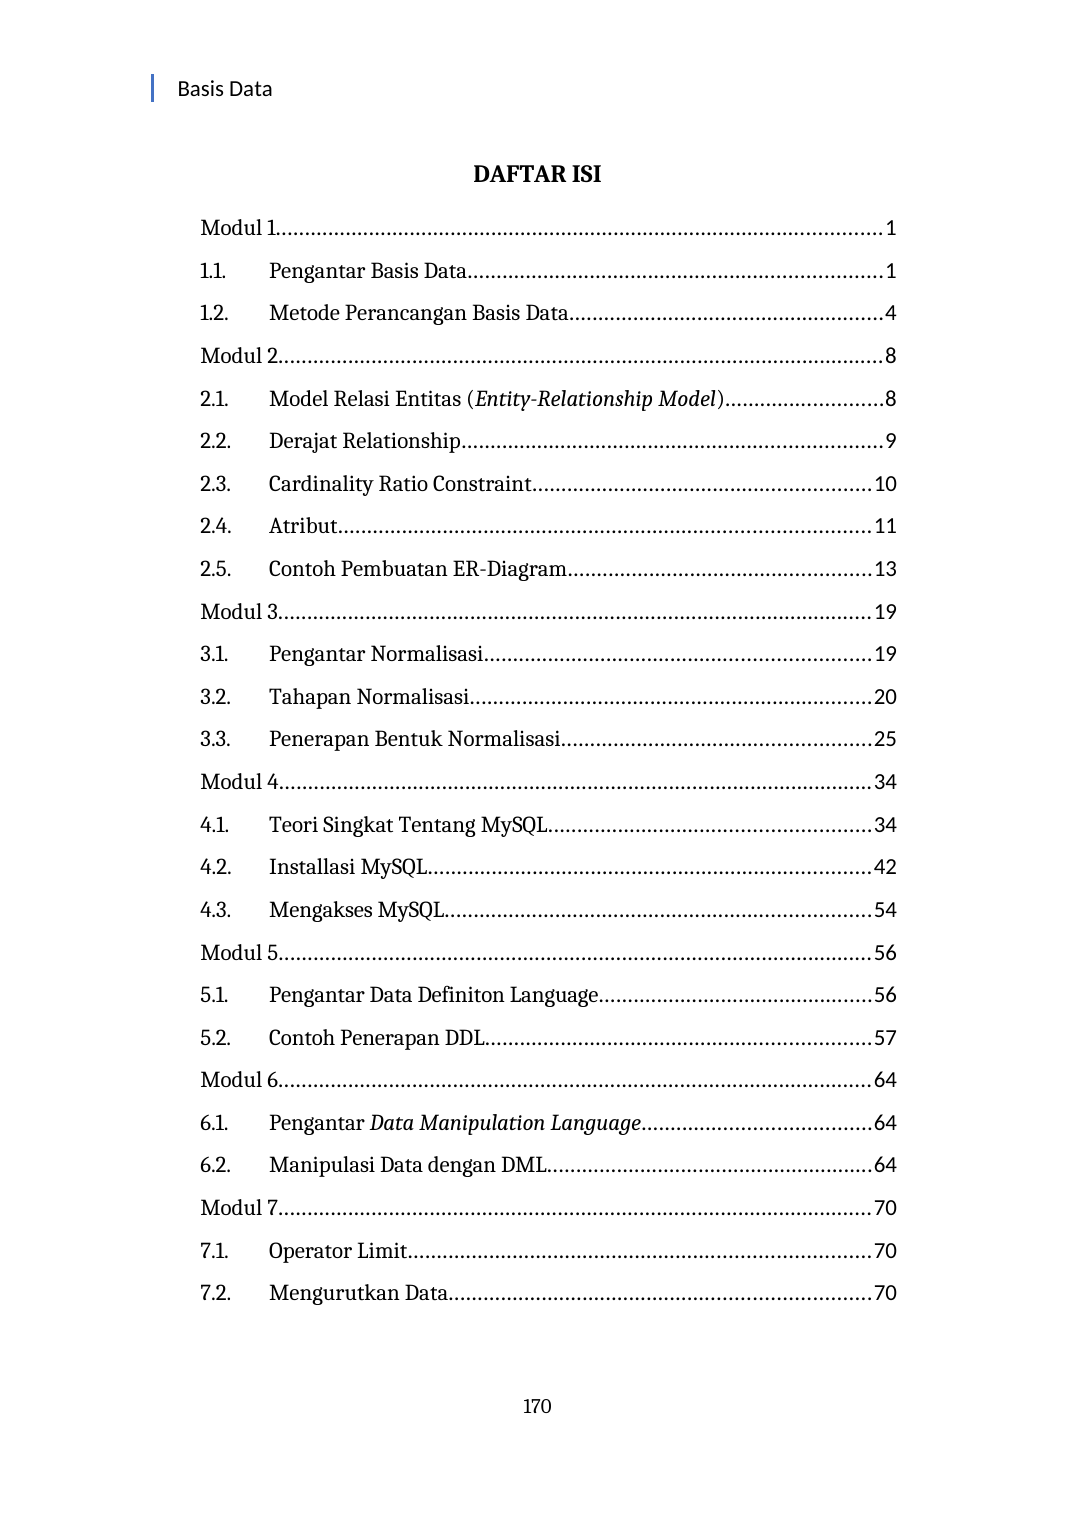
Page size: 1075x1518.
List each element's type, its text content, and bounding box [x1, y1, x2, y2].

text 2.2. Derajat Relationship 9 [200, 426, 898, 454]
text Modul 1 1 [200, 213, 898, 241]
text 2.5. Contoh Pembuatan ER-Diagram 13 [200, 554, 898, 582]
text 7.2. Mengurutkan Data 70 [200, 1278, 898, 1306]
text 5.2. Contoh Penerapan DDL 57 [200, 1023, 898, 1051]
text 1.2. Metode Perancangan Basis Data 4 [200, 298, 898, 327]
text 2.1. Model Relasi Entitas (Entity-Relationship Model) 8 [200, 384, 898, 412]
text 7.1. Operator Limit 70 [200, 1236, 898, 1264]
text 3.2. Tahapan Normalisasi 20 [200, 682, 898, 710]
text 4.3. Mengakses MySQL 54 [200, 895, 898, 923]
text 4.2. Installasi MySQL 42 [200, 852, 898, 880]
text Modul 2 8 [200, 341, 898, 369]
text 2.3. Cardinality Ratio Constraint 10 [200, 469, 898, 497]
text DAFTAR ISI [177, 159, 898, 188]
text 5.1. Pengantar Data Definiton Language 56 [200, 980, 898, 1008]
text 3.3. Penerapan Bentuk Normalisasi 25 [200, 724, 898, 753]
text 4.1. Teori Singkat Tentang MySQL 34 [200, 810, 898, 838]
text 1.1. Pengantar Basis Data 1 [200, 256, 898, 284]
text Modul 4 34 [200, 767, 898, 795]
text 3.1. Pengantar Normalisasi 19 [200, 639, 898, 667]
text 6.1. Pengantar Data Manipulation Language 64 [200, 1108, 898, 1136]
text 2.4. Atribut 11 [200, 512, 898, 539]
text Modul 6 64 [200, 1065, 898, 1093]
text Modul 5 56 [200, 938, 898, 966]
text Modul 7 70 [200, 1193, 898, 1221]
text 6.2. Manipulasi Data dengan DML 64 [200, 1151, 898, 1179]
text Modul 3 19 [200, 597, 898, 625]
